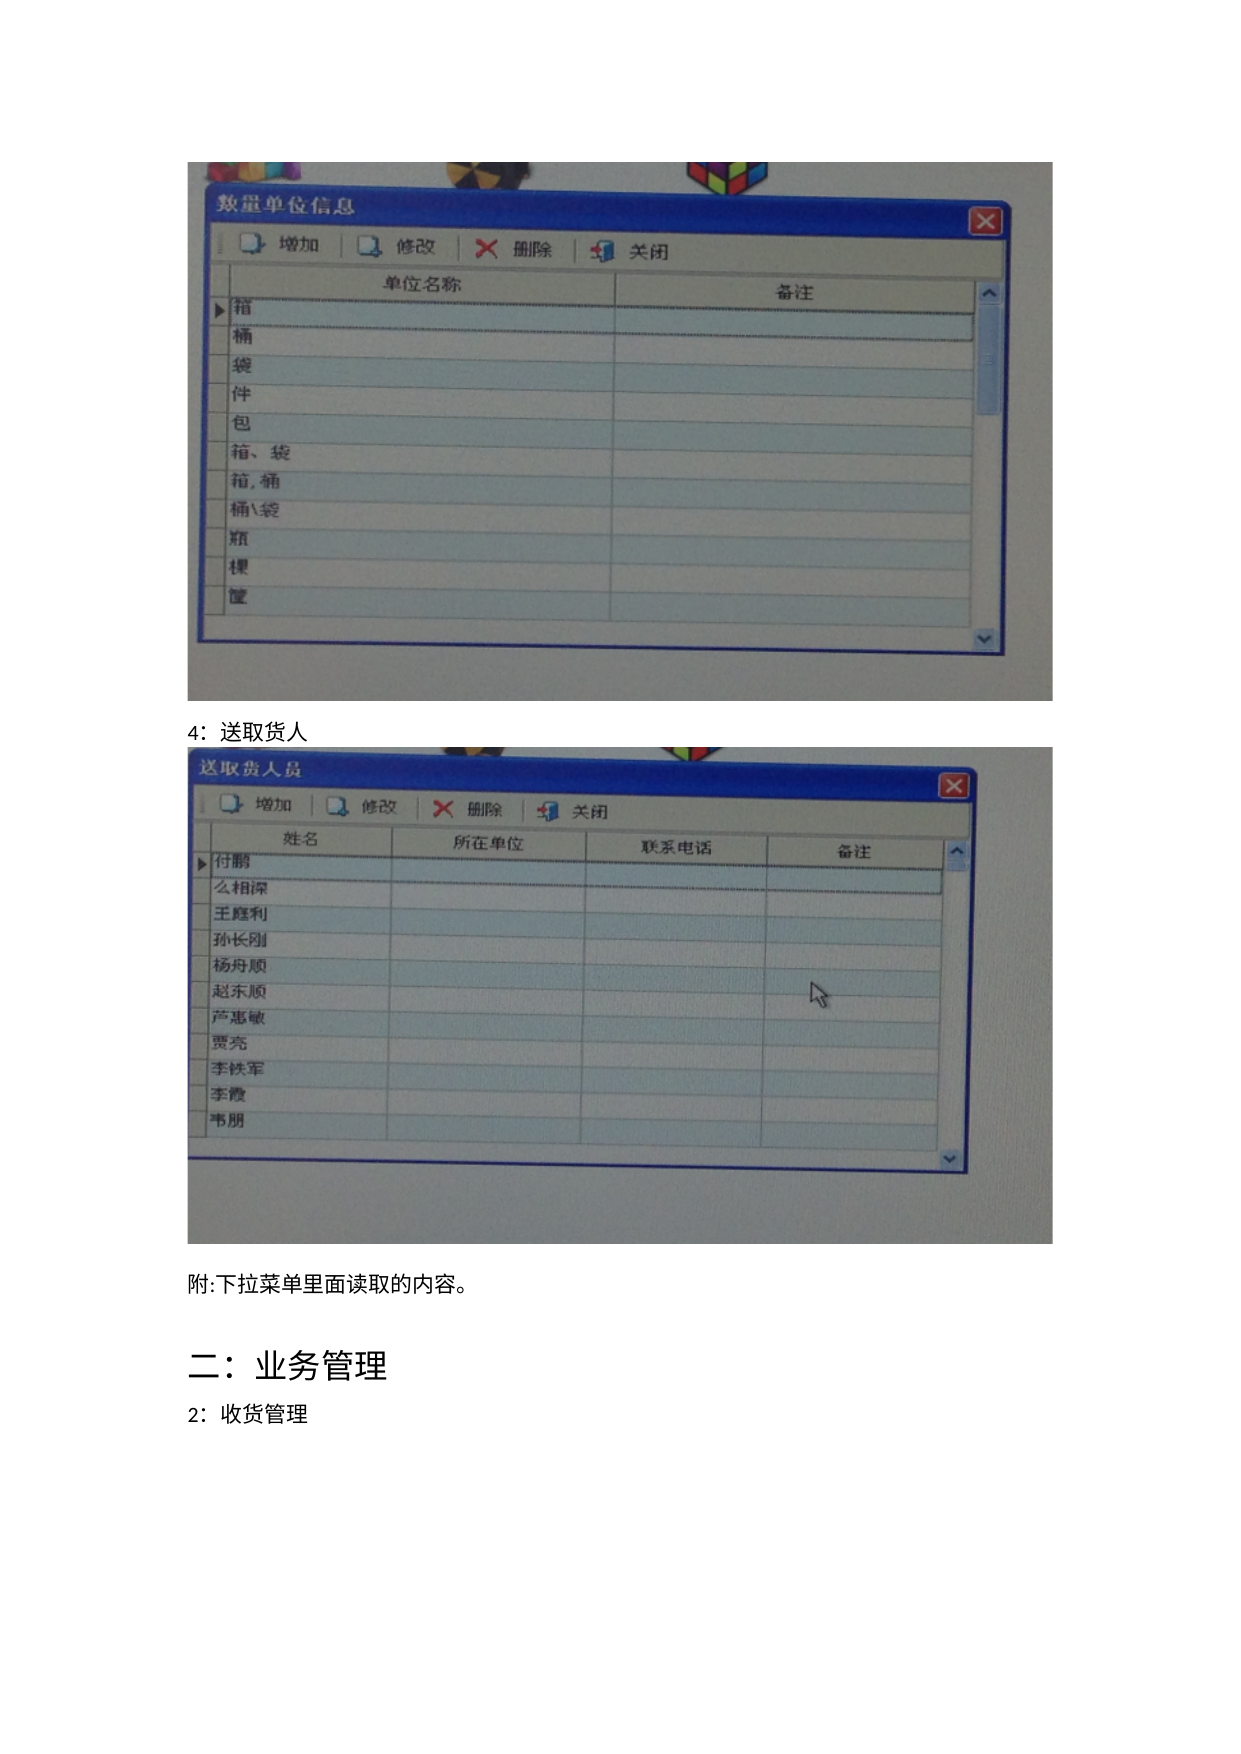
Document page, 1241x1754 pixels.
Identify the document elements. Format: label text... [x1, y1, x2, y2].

text 附:下拉菜单里面读取的内容。 [187, 1267, 1053, 1299]
text 4：送取货人 [187, 714, 1053, 747]
text 二：业务管理 [187, 1332, 1053, 1397]
text 2：收货管理 [187, 1397, 1053, 1429]
picture [187, 747, 1053, 1244]
picture [187, 162, 1053, 701]
